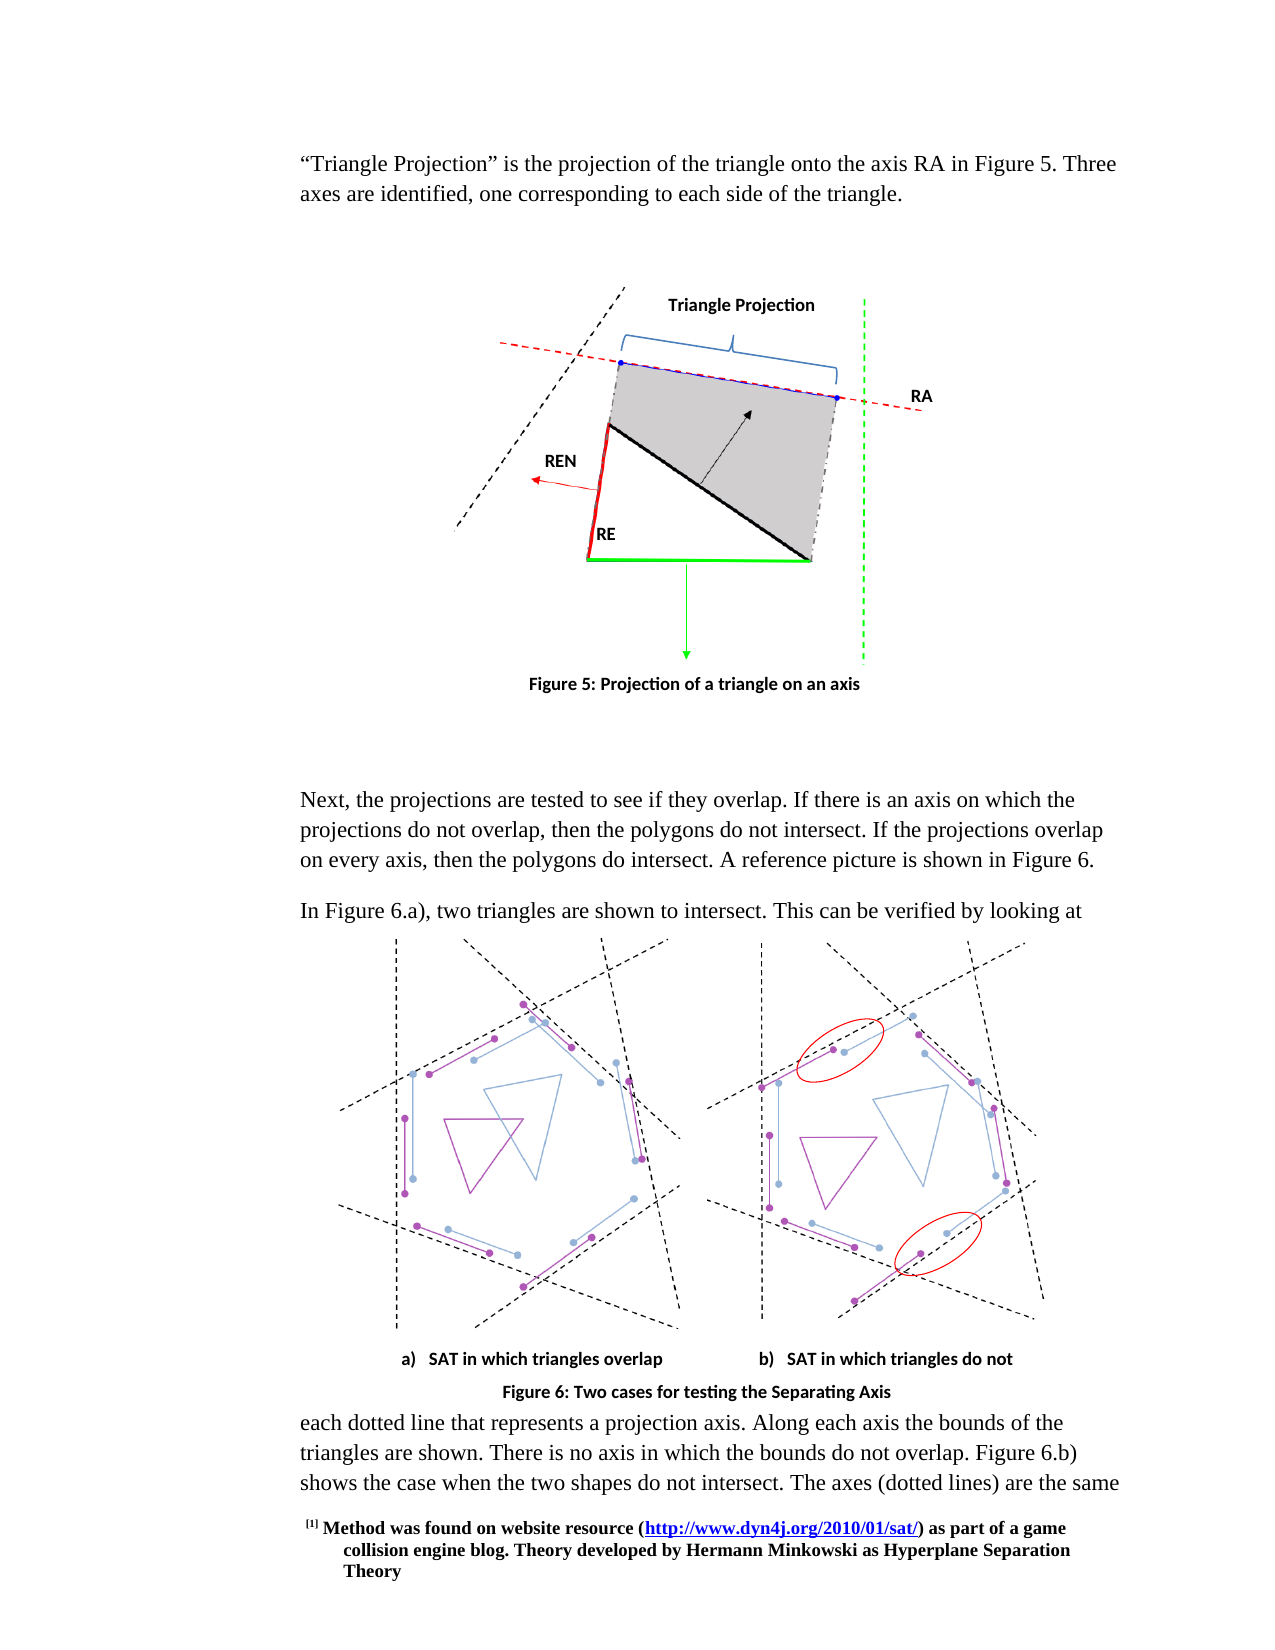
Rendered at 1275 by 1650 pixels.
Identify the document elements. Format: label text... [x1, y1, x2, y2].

picture [454, 287, 922, 674]
picture [328, 930, 697, 1339]
text Next, the projections are tested to see if they overlap. If there is an axis on which the projections do not overlap, then the polygons do not intersect. If the projections overlap on every axis, then the polygons do intersect. A reference picture is shown in Figure 6. [300, 786, 1125, 873]
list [300, 897, 1125, 1496]
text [300, 150, 1125, 207]
picture [707, 937, 1046, 1323]
